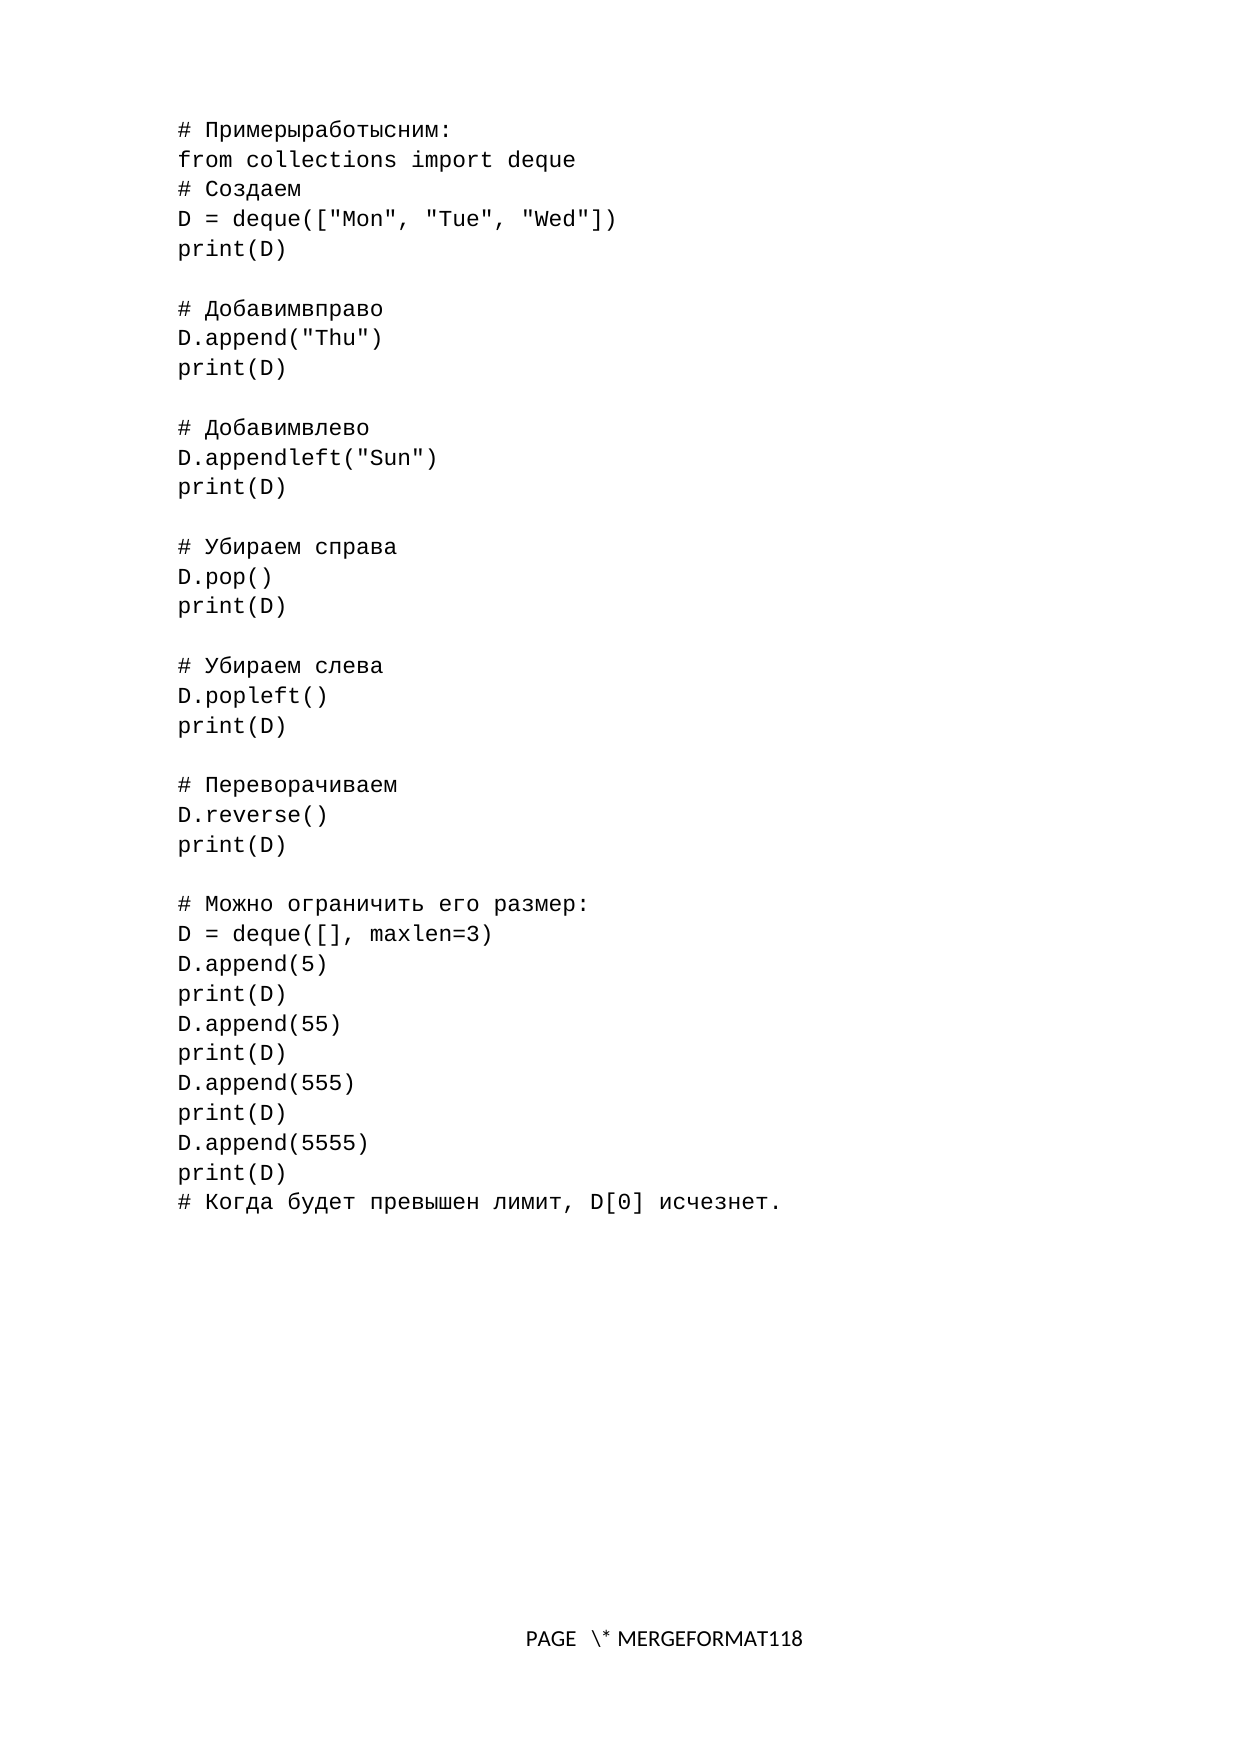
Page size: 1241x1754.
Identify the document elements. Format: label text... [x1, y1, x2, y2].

text # Добавимвлево [177, 416, 1152, 442]
text D.append(5) [177, 952, 1152, 978]
text print(D) [177, 1161, 1152, 1187]
text print(D) [177, 595, 1152, 621]
text print(D) [177, 1042, 1152, 1068]
text # Создаем [177, 178, 1152, 204]
text print(D) [177, 714, 1152, 740]
text print(D) [177, 833, 1152, 859]
text D.append(555) [177, 1071, 1152, 1097]
text print(D) [177, 237, 1152, 263]
text D.append(5555) [177, 1131, 1152, 1157]
text D.pop() [177, 565, 1152, 591]
text D = deque(["Mon", "Tue", "Wed"]) [177, 207, 1152, 233]
text D.append("Thu") [177, 327, 1152, 353]
text # Можно ограничить его размер: [177, 893, 1152, 919]
text # Убираем справа [177, 535, 1152, 561]
text D = deque([], maxlen=3) [177, 922, 1152, 948]
text D.popleft() [177, 684, 1152, 710]
text print(D) [177, 982, 1152, 1008]
text print(D) [177, 476, 1152, 502]
text print(D) [177, 356, 1152, 382]
text D.reverse() [177, 803, 1152, 829]
text D.append(55) [177, 1012, 1152, 1038]
text # Переворачиваем [177, 773, 1152, 799]
text # Добавимвправо [177, 297, 1152, 323]
text # Убираем слева [177, 654, 1152, 680]
text D.appendleft("Sun") [177, 446, 1152, 472]
text # Когда будет превышен лимит, D[0] исчезнет. [177, 1191, 1152, 1217]
text # Примерыработысним: [177, 118, 1152, 144]
text from collections import deque [177, 148, 1152, 174]
text print(D) [177, 1101, 1152, 1127]
